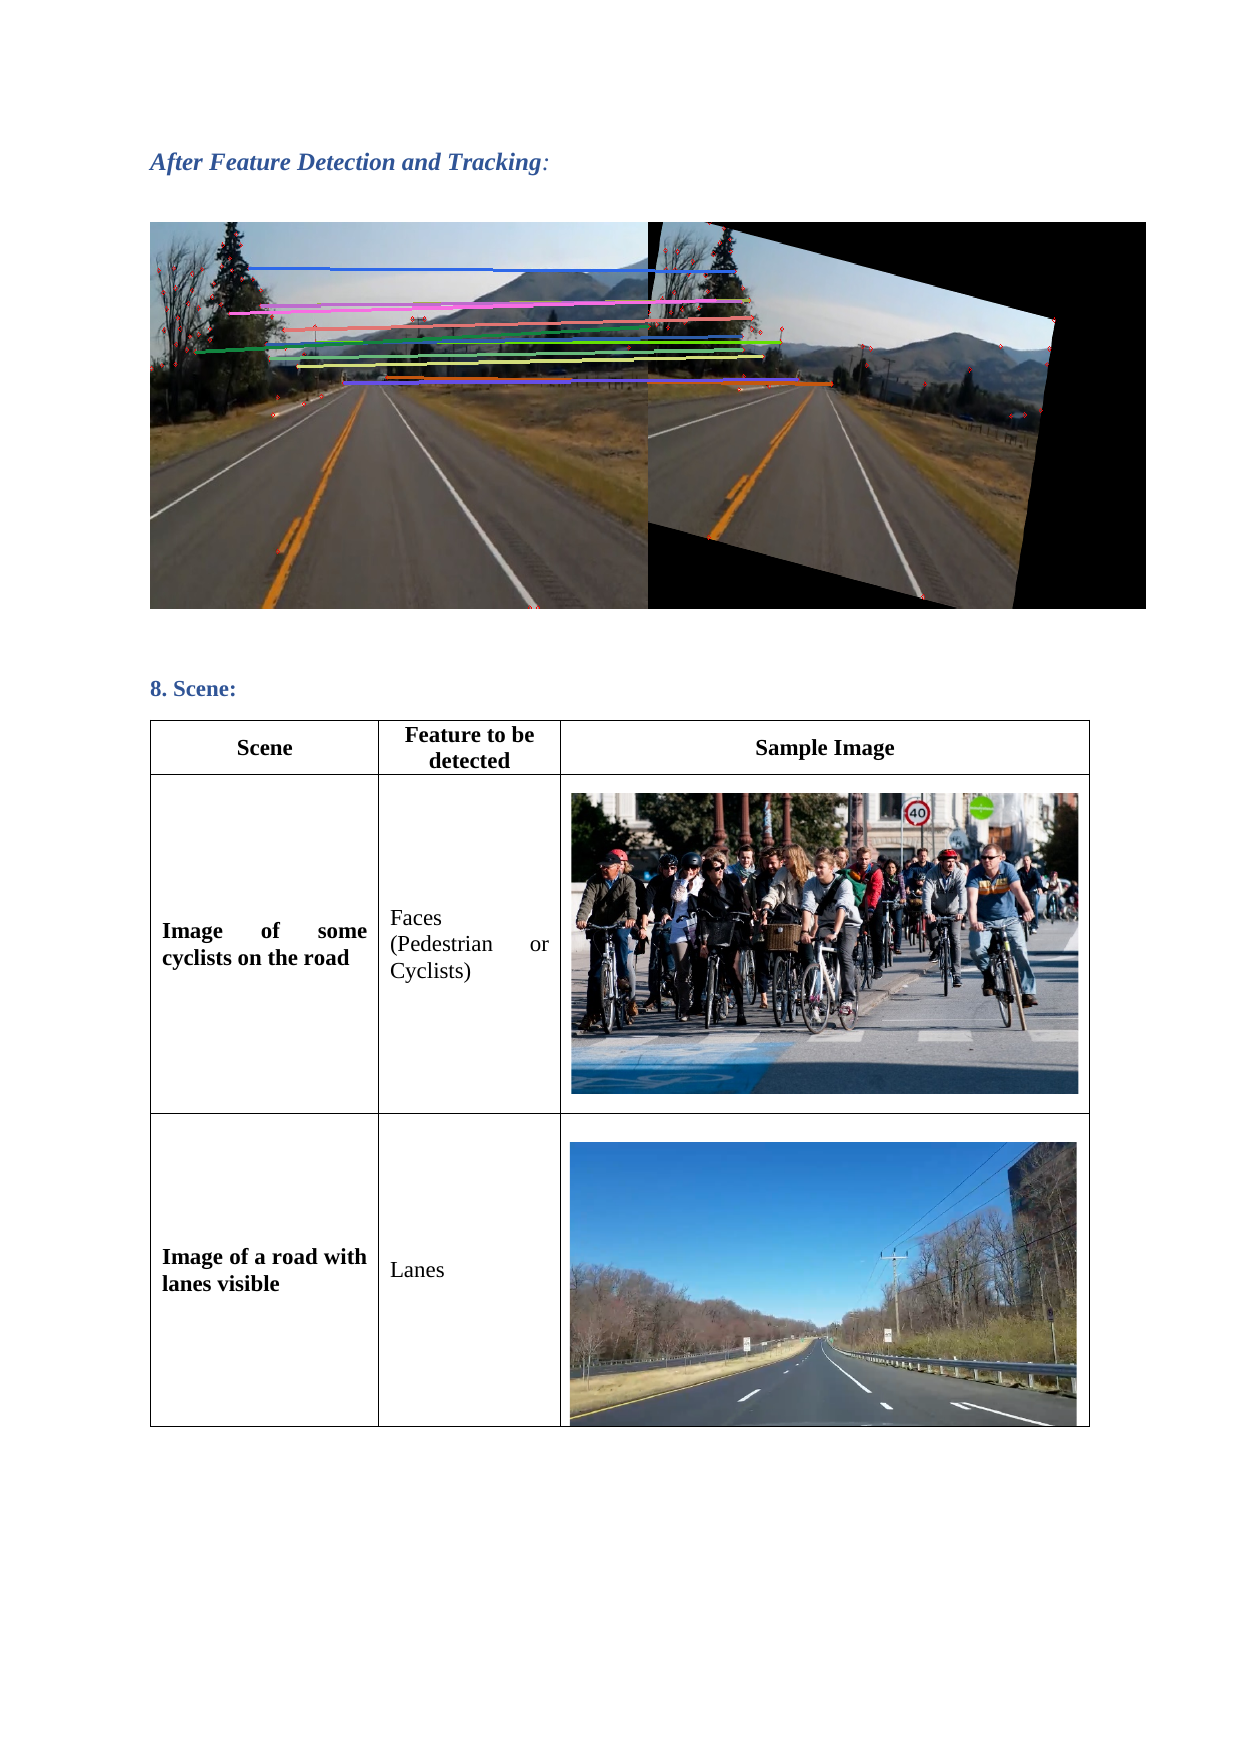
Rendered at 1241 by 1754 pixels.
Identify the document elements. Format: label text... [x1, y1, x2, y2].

table_cell Lanes [379, 1114, 560, 1426]
picture [571, 793, 1079, 1094]
picture [569, 1142, 1077, 1426]
table_cell [561, 775, 1089, 1113]
table_cell [561, 1114, 1089, 1426]
picture [150, 222, 1146, 609]
table_header Scene [151, 721, 378, 773]
table_header Sample Image [561, 721, 1089, 773]
table_header Feature to be detected [379, 721, 560, 773]
table_cell Image of some cyclists on the road [151, 775, 378, 1113]
table_cell Image of a road with lanes visible [151, 1114, 378, 1426]
subtitle After Feature Detection and Tracking: [150, 147, 1090, 176]
table_cell Faces (Pedestrian or Cyclists) [379, 775, 560, 1113]
text 8. Scene: [150, 674, 1090, 701]
